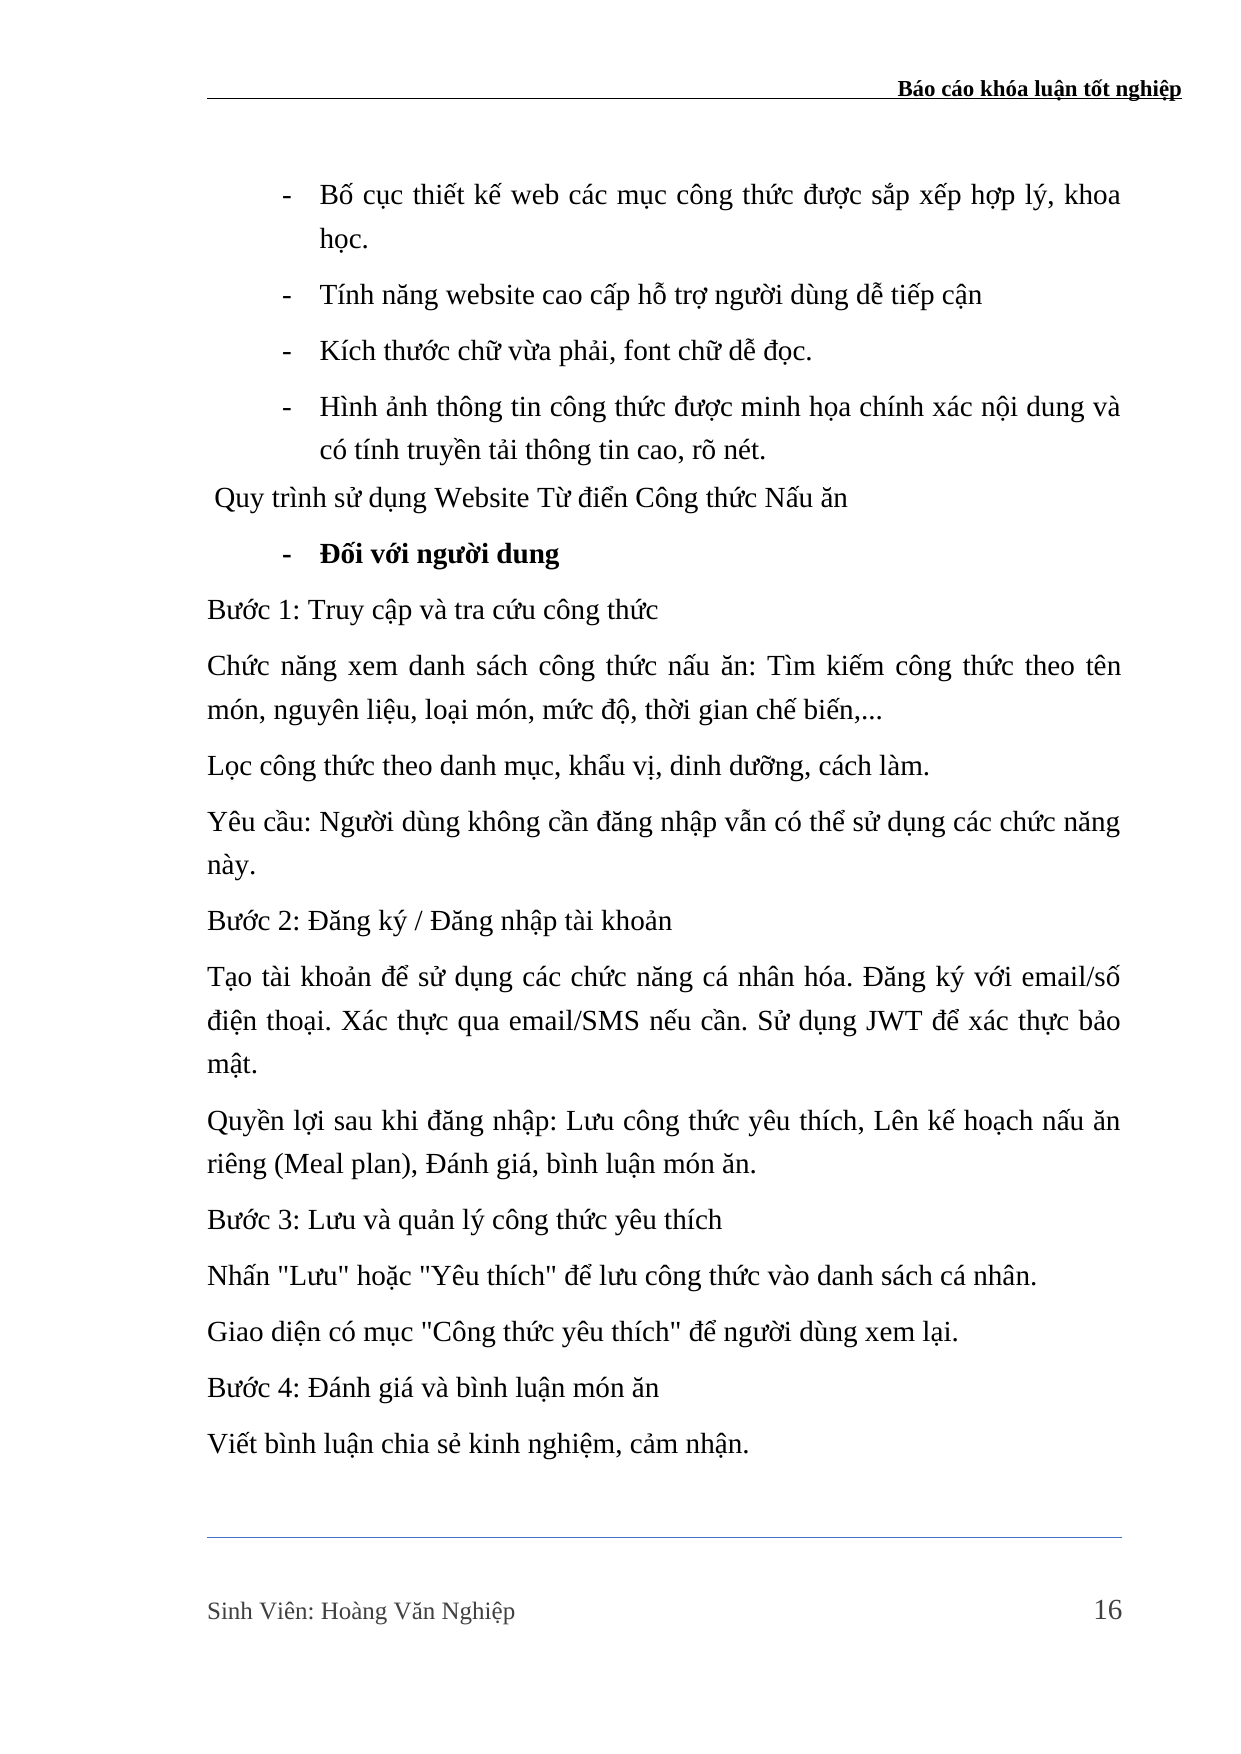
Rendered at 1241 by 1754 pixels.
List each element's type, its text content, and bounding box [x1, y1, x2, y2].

text Bước 4: Đánh giá và bình luận món ăn [207, 1370, 1122, 1404]
text Quyền lợi sau khi đăng nhập: Lưu công thức yêu thích, Lên kế hoạch nấu ăn riêng (Meal plan), Đánh giá, bình luận món ăn. [207, 1103, 1122, 1180]
text Giao diện có mục "Công thức yêu thích" để người dùng xem lại. [207, 1314, 1122, 1348]
text Chức năng xem danh sách công thức nấu ăn: Tìm kiếm công thức theo tên món, nguyên liệu, loại món, mức độ, thời gian chế biến,... [207, 648, 1122, 725]
text Bước 2: Đăng ký / Đăng nhập tài khoản [207, 903, 1122, 937]
list Hình ảnh thông tin công thức được minh họa chính xác nội dung và có tính truyền tải thông tin cao, rõ nét. [282, 389, 1122, 466]
text Tạo tài khoản để sử dụng các chức năng cá nhân hóa. Đăng ký với email/số điện thoại. Xác thực qua email/SMS nếu cần. Sử dụng JWT để xác thực bảo mật. [207, 959, 1122, 1080]
text Viết bình luận chia sẻ kinh nghiệm, cảm nhận. [207, 1426, 1122, 1460]
list Bố cục thiết kế web các mục công thức được sắp xếp hợp lý, khoa học. [282, 177, 1122, 254]
text Bước 3: Lưu và quản lý công thức yêu thích [207, 1202, 1122, 1236]
list Đối với người dung [282, 536, 1122, 570]
text Lọc công thức theo danh mục, khẩu vị, dinh dưỡng, cách làm. [207, 748, 1122, 781]
text Bước 1: Truy cập và tra cứu công thức [207, 592, 1122, 626]
text Nhấn "Lưu" hoặc "Yêu thích" để lưu công thức vào danh sách cá nhân. [207, 1258, 1122, 1292]
list Kích thước chữ vừa phải, font chữ dễ đọc. [282, 333, 1122, 366]
list Tính năng website cao cấp hỗ trợ người dùng dễ tiếp cận [282, 277, 1122, 310]
text Yêu cầu: Người dùng không cần đăng nhập vẫn có thể sử dụng các chức năng này. [207, 804, 1122, 881]
text Quy trình sử dụng Website Từ điển Công thức Nấu ăn [207, 480, 1122, 514]
